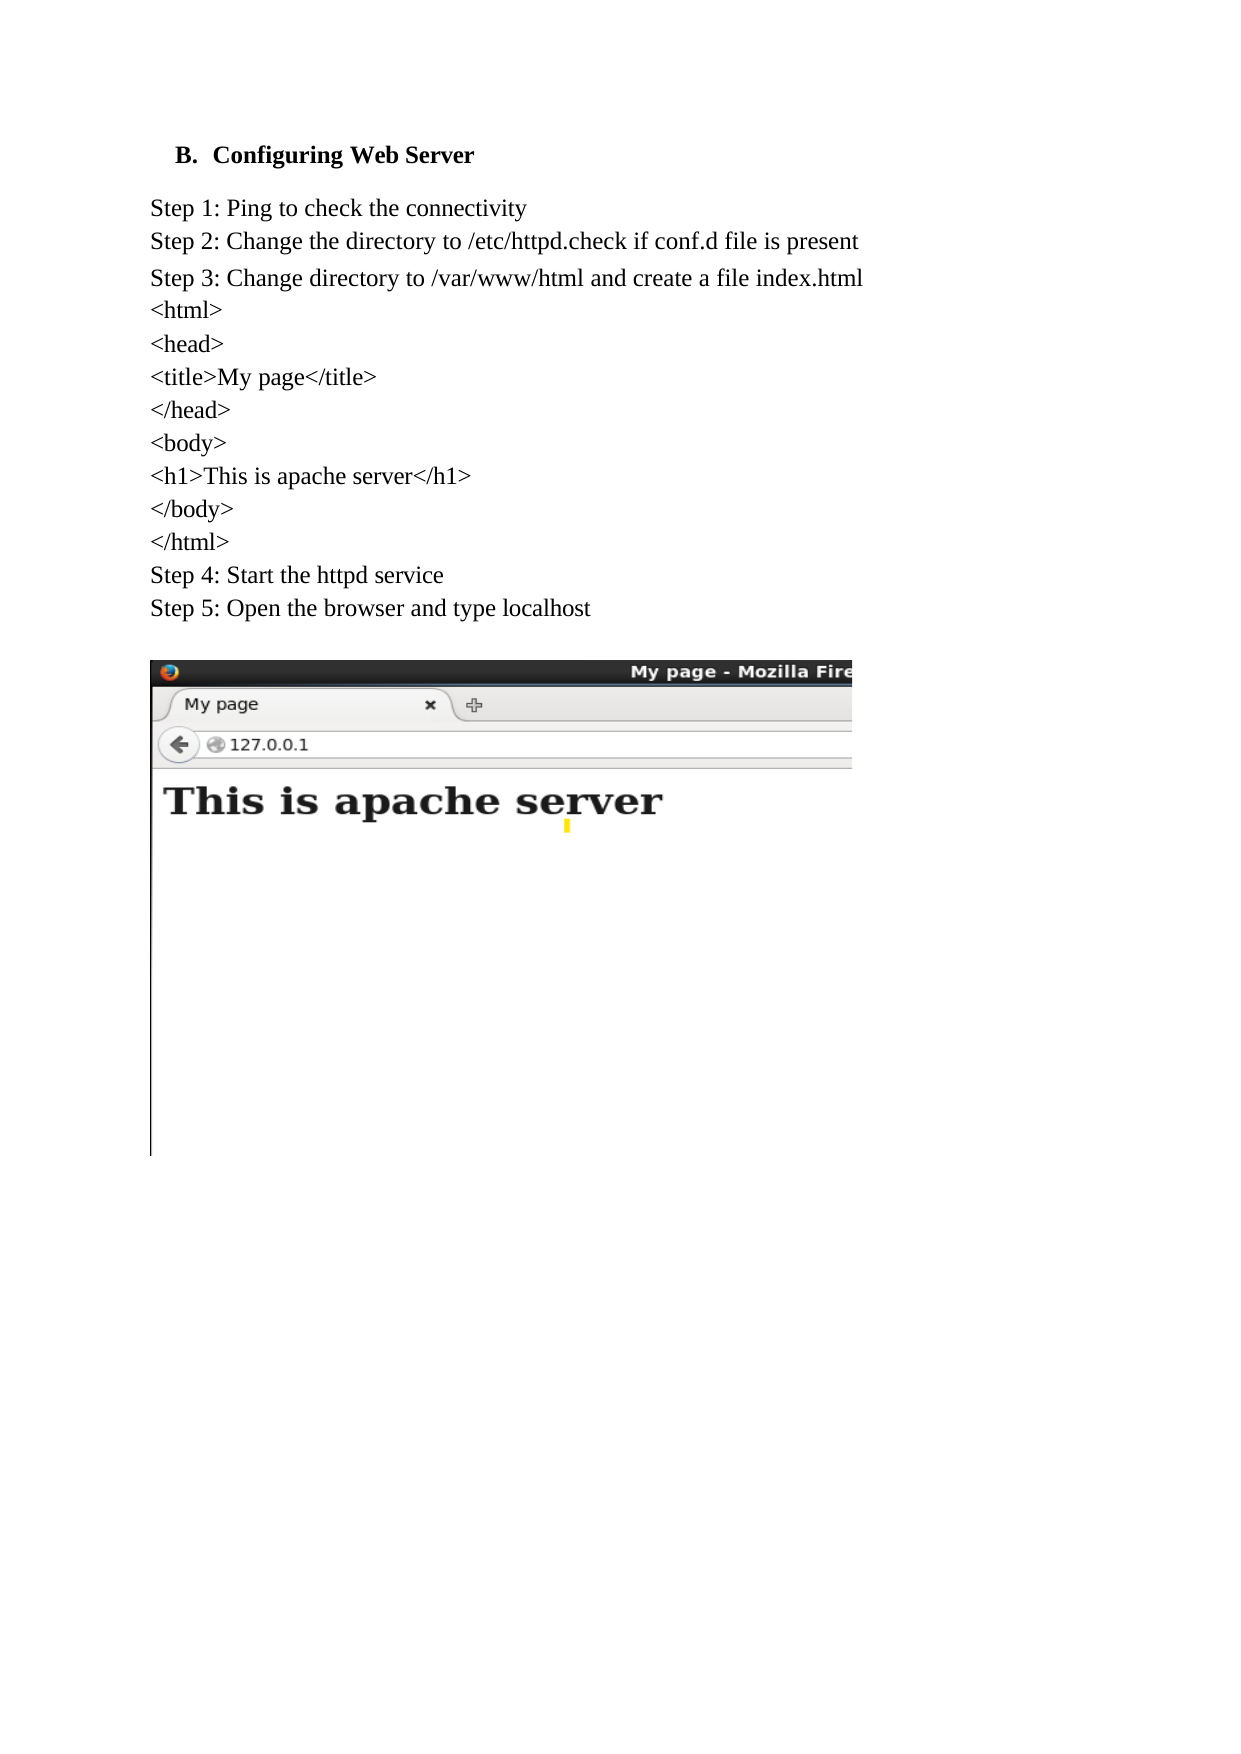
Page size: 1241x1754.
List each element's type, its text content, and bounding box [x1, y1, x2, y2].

text </head> [150, 395, 1240, 424]
text Step 4: Start the httpd service [150, 560, 1240, 589]
picture [150, 660, 853, 1156]
list Configuring Web Server [175, 140, 1240, 168]
text Step 1: Ping to check the connectivity [150, 193, 1240, 222]
text <title>My page</title> [150, 362, 1240, 391]
text </html> [150, 527, 1240, 556]
text <body> [150, 428, 1240, 457]
text Step 5: Open the browser and type localhost [150, 593, 1240, 622]
text <html> [150, 296, 1240, 324]
text <head> [150, 329, 1240, 357]
text Step 2: Change the directory to /etc/httpd.check if conf.d file is present [150, 226, 1209, 255]
text <h1>This is apache server</h1> [150, 461, 1240, 490]
text Step 3: Change directory to /var/www/html and create a file index.html [150, 263, 1209, 292]
text </body> [150, 494, 1240, 523]
